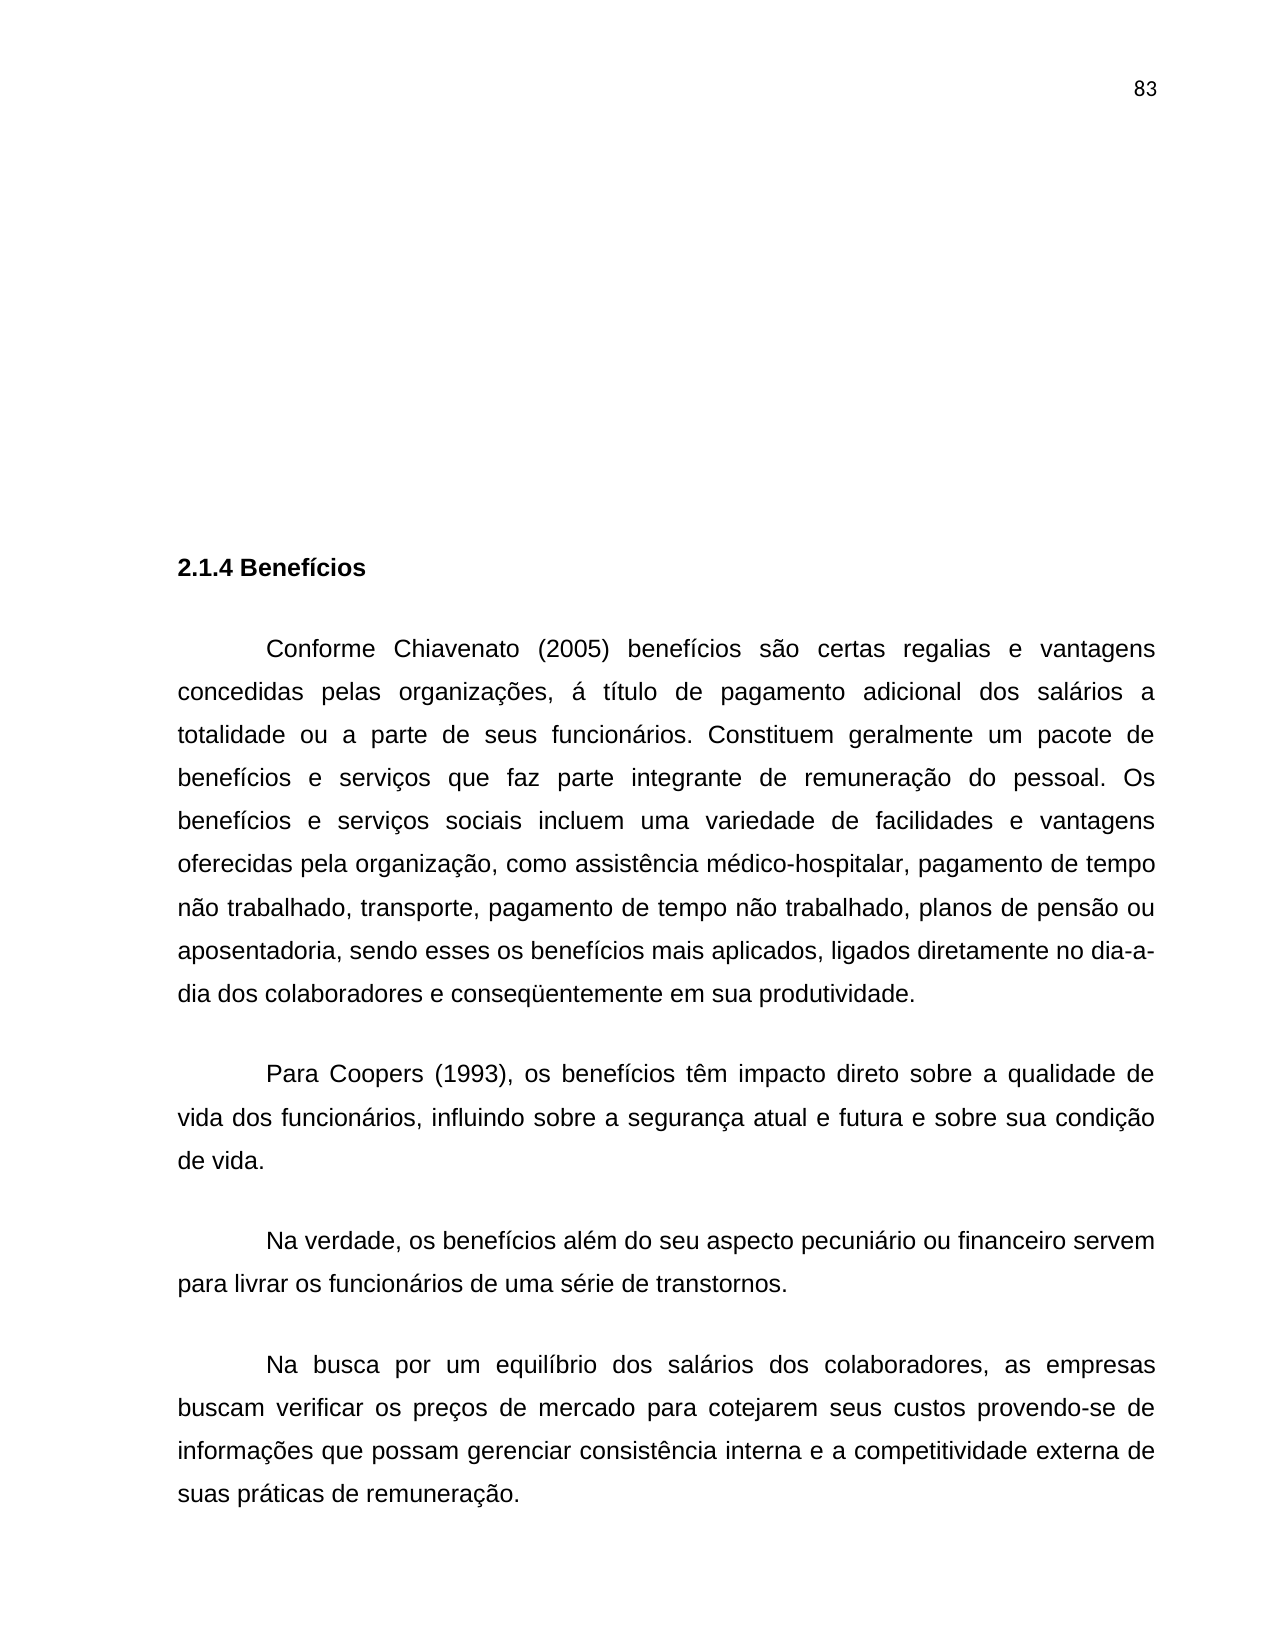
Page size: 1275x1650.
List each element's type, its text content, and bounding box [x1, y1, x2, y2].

text Conforme Chiavenato (2005) benefícios são certas regalias e vantagens concedidas pelas organizações, á título de pagamento adicional dos salários a totalidade ou a parte de seus funcionários. Constituem geralmente um pacote de benefícios e serviços que faz parte integrante de remuneração do pessoal. Os benefícios e serviços sociais incluem uma variedade de facilidades e vantagens oferecidas pela organização, como assistência médico-hospitalar, pagamento de tempo não trabalhado, transporte, pagamento de tempo não trabalhado, planos de pensão ou aposentadoria, sendo esses os benefícios mais aplicados, ligados diretamente no dia-a-dia dos colaboradores e conseqüentemente em sua produtividade. [177, 634, 1157, 1007]
text 2.1.4 Benefícios [177, 553, 1157, 582]
text Para Coopers (1993), os benefícios têm impacto direto sobre a qualidade de vida dos funcionários, influindo sobre a segurança atual e futura e sobre sua condição de vida. [177, 1059, 1157, 1174]
text Na verdade, os benefícios além do seu aspecto pecuniário ou financeiro servem para livrar os funcionários de uma série de transtornos. [177, 1226, 1157, 1298]
text Na busca por um equilíbrio dos salários dos colaboradores, as empresas buscam verificar os preços de mercado para cotejarem seus custos provendo-se de informações que possam gerenciar consistência interna e a competitividade externa de suas práticas de remuneração. [177, 1350, 1157, 1508]
